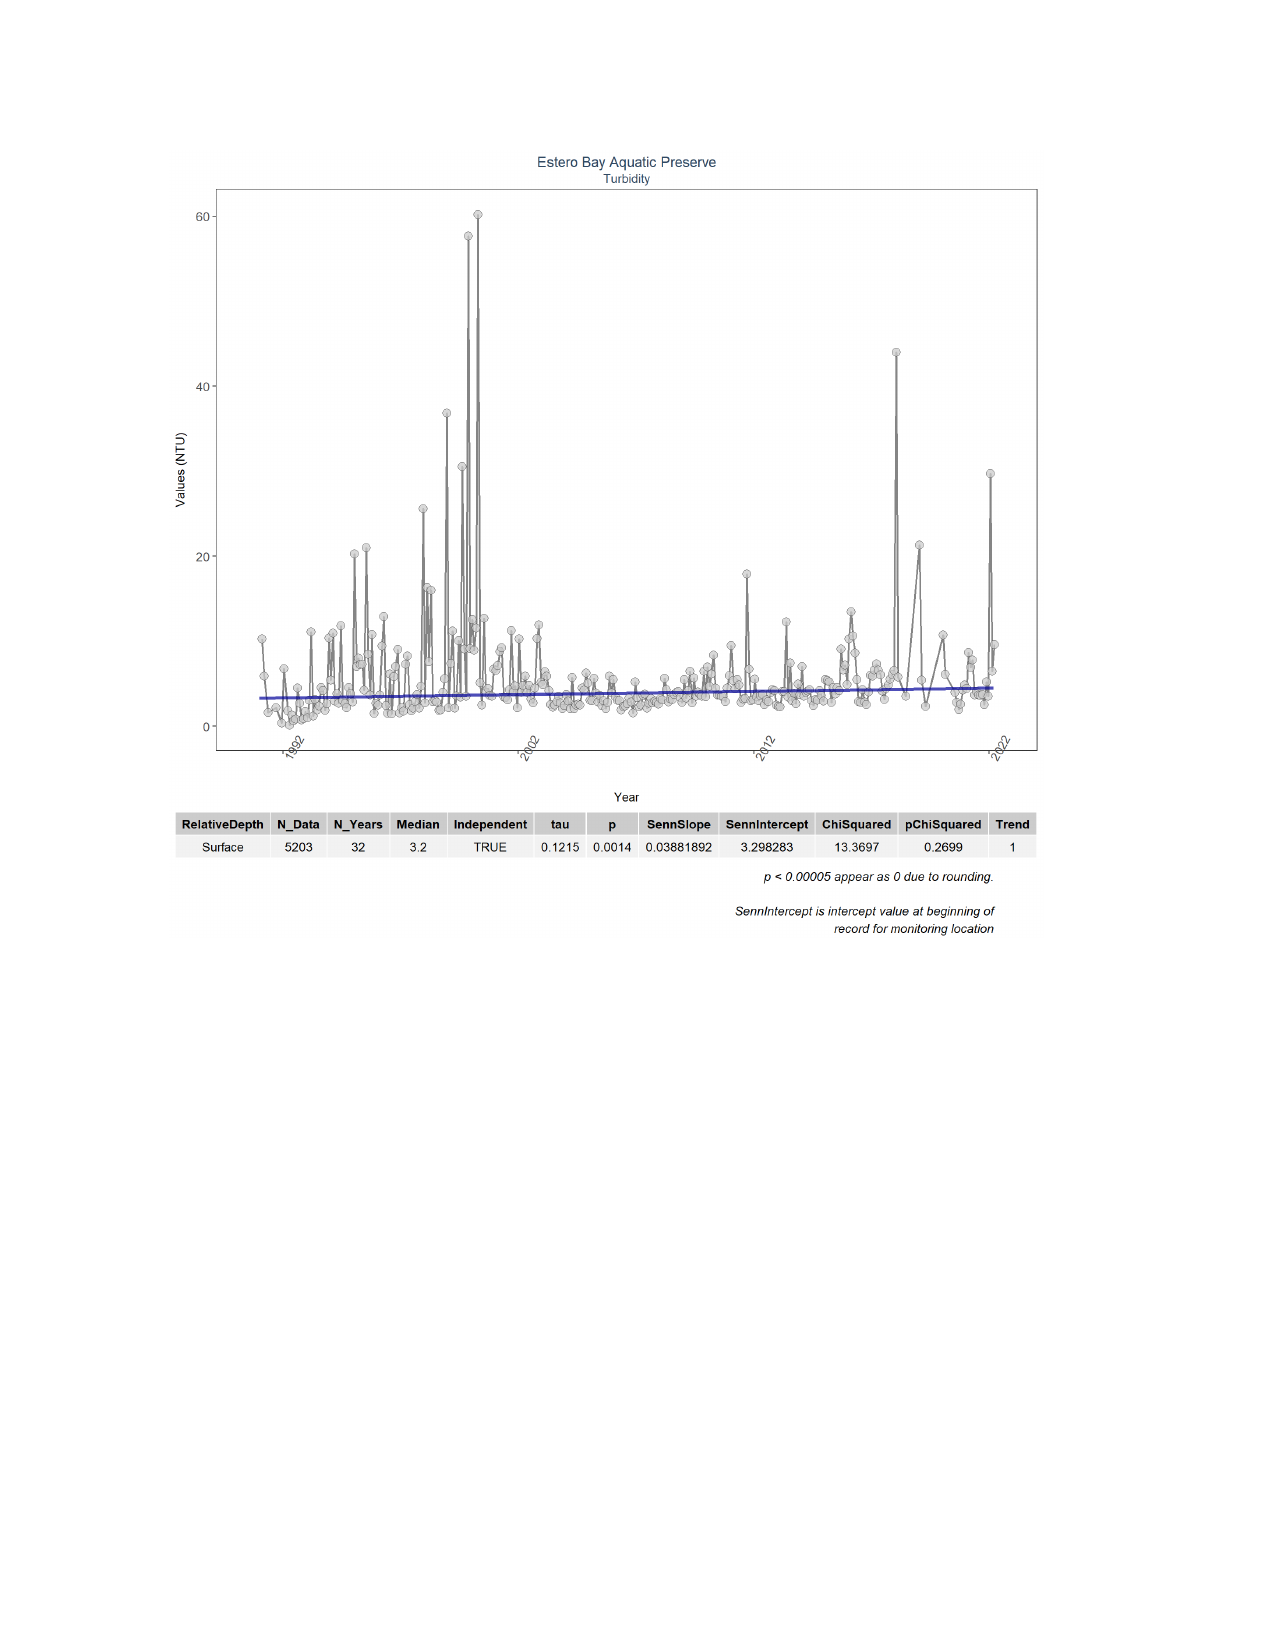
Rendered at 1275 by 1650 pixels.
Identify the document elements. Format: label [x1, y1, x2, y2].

picture [168, 150, 1044, 938]
